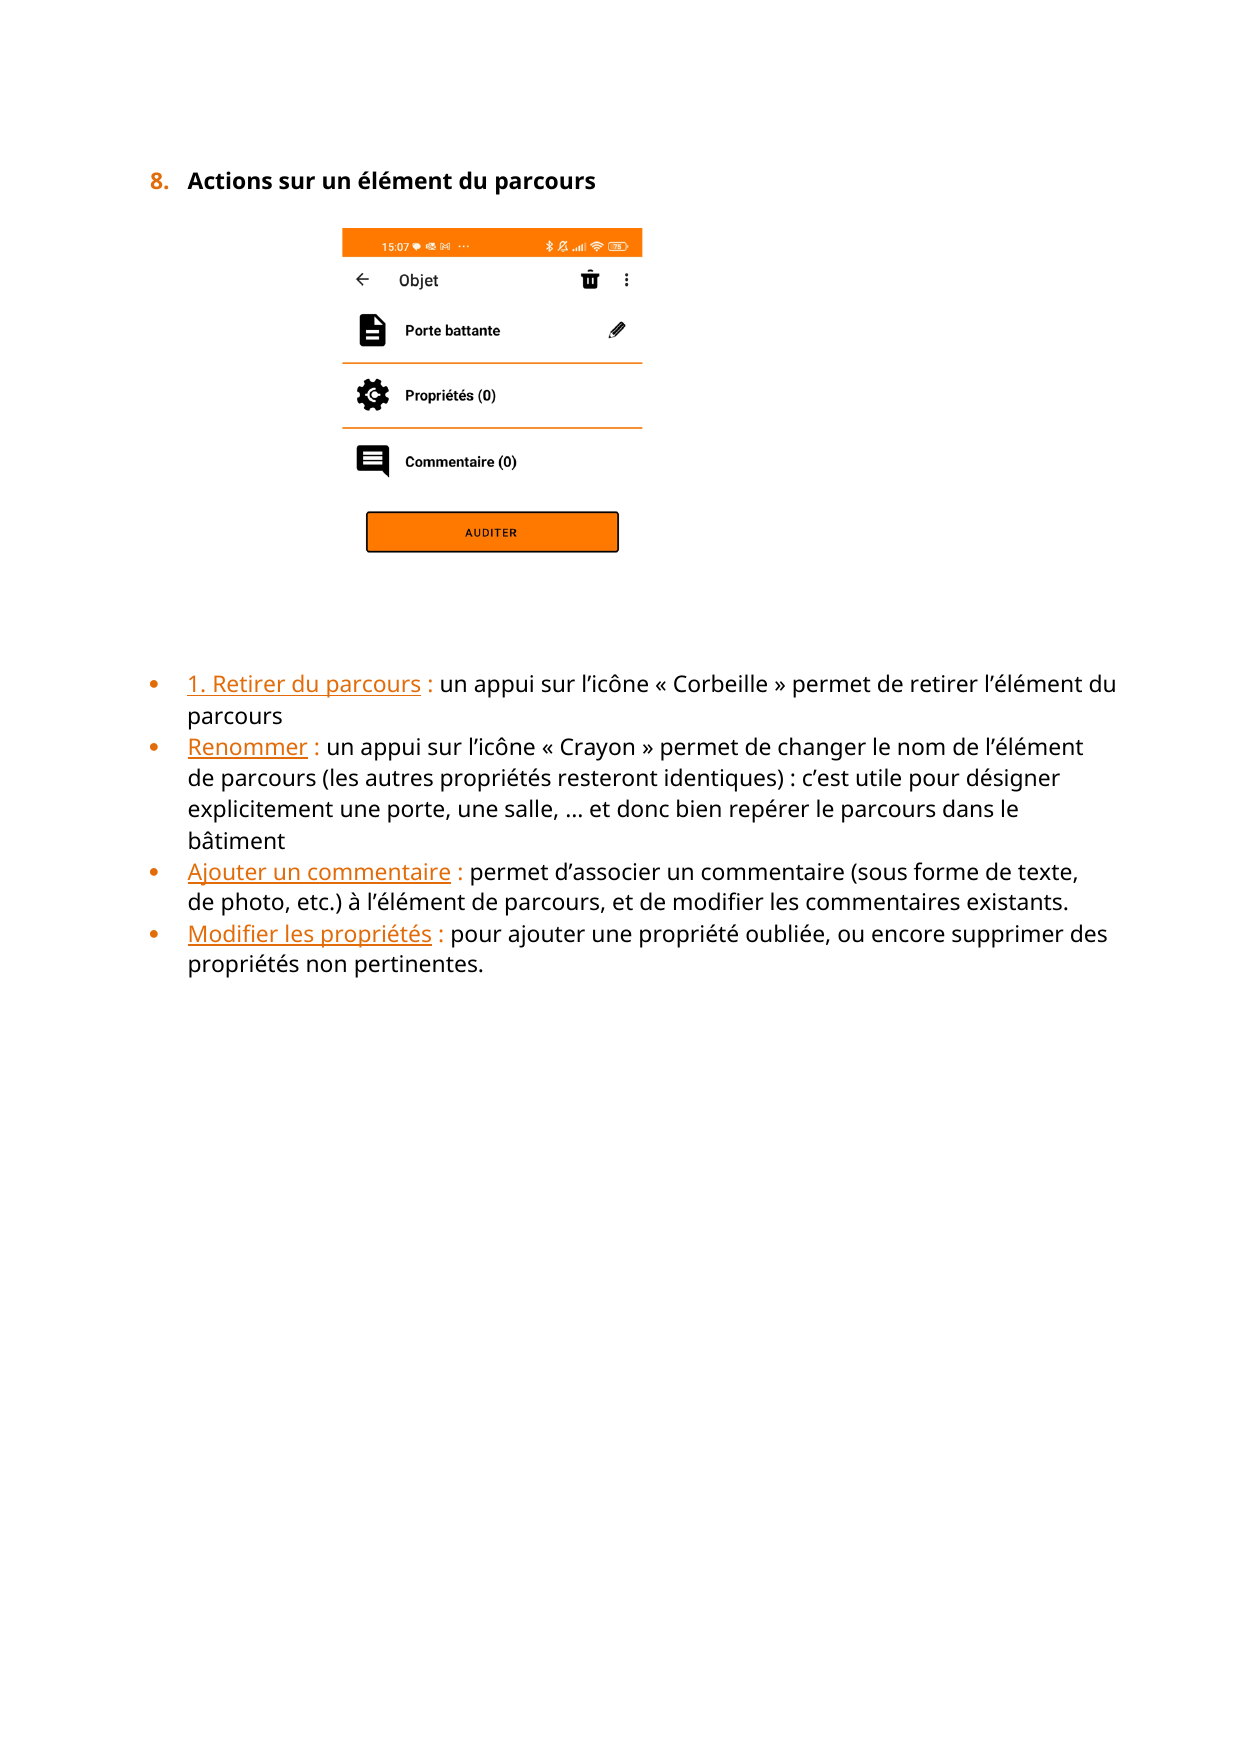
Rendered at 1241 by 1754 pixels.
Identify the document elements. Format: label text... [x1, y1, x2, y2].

list Modifier les propriétés : pour ajouter une propriété oubliée, ou encore supprimer des propriétés non pertinentes. [150, 917, 1128, 979]
list 1. Retirer du parcours : un appui sur l’icône « Corbeille » permet de retirer l’élément du parcours [150, 668, 1142, 731]
subtitle Actions sur un élément du parcours [150, 164, 1142, 196]
list Ajouter un commentaire : permet d’associer un commentaire (sous forme de texte, de photo, etc.) à l’élément de parcours, et de modifier les commentaires existants. [150, 856, 1103, 917]
list Renommer : un appui sur l’icône « Crayon » permet de changer le nom de l’élément de parcours (les autres propriétés resteront identiques) : c’est utile pour désigner explicitement une porte, une salle, … et donc bien repérer le parcours dans le bâtiment [150, 731, 1086, 856]
picture [342, 228, 643, 562]
